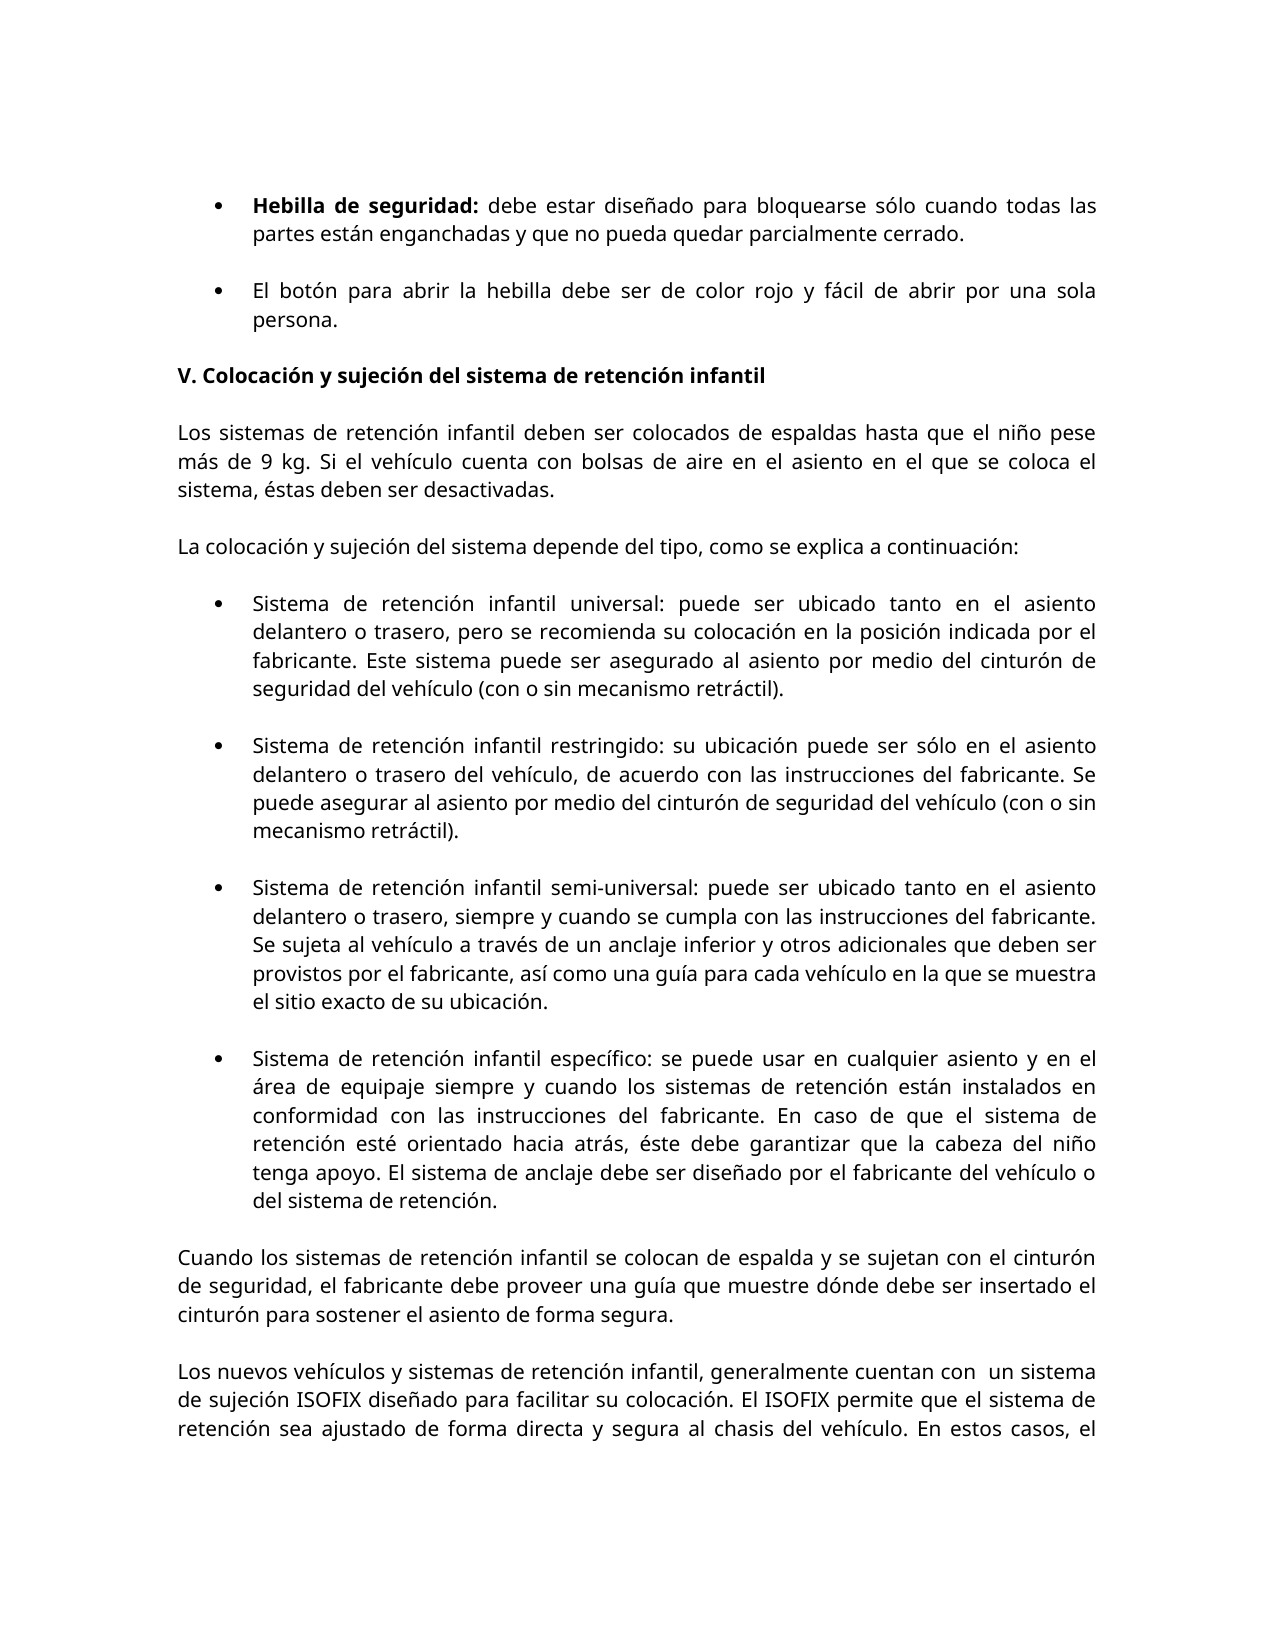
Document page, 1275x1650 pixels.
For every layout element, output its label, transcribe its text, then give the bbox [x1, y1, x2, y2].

text Cuando los sistemas de retención infantil se colocan de espalda y se sujetan con el cinturón de seguridad, el fabricante debe proveer una guía que muestre dónde debe ser insertado el cinturón para sostener el asiento de forma segura. [177, 1243, 1098, 1328]
list Sistema de retención infantil semi-universal: puede ser ubicado tanto en el asiento delantero o trasero, siempre y cuando se cumpla con las instrucciones del fabricante. Se sujeta al vehículo a través de un anclaje inferior y otros adicionales que deben ser provistos por el fabricante, así como una guía para cada vehículo en la que se muestra el sitio exacto de su ubicación. [215, 873, 1098, 1016]
text V. Colocación y sujeción del sistema de retención infantil [177, 362, 1098, 390]
text Los sistemas de retención infantil deben ser colocados de espaldas hasta que el niño pese más de 9 kg. Si el vehículo cuenta con bolsas de aire en el asiento en el que se coloca el sistema, éstas deben ser desactivadas. [177, 418, 1098, 504]
text La colocación y sujeción del sistema depende del tipo, como se explica a continuación: [177, 532, 1098, 561]
list Sistema de retención infantil restringido: su ubicación puede ser sólo en el asiento delantero o trasero del vehículo, de acuerdo con las instrucciones del fabricante. Se puede asegurar al asiento por medio del cinturón de seguridad del vehículo (con o sin mecanismo retráctil). [215, 731, 1098, 845]
list Sistema de retención infantil específico: se puede usar en cualquier asiento y en el área de equipaje siempre y cuando los sistemas de retención están instalados en conformidad con las instrucciones del fabricante. En caso de que el sistema de retención esté orientado hacia atrás, éste debe garantizar que la cabeza del niño tenga apoyo. El sistema de anclaje debe ser diseñado por el fabricante del vehículo o del sistema de retención. [215, 1044, 1098, 1215]
list Sistema de retención infantil universal: puede ser ubicado tanto en el asiento delantero o trasero, pero se recomienda su colocación en la posición indicada por el fabricante. Este sistema puede ser asegurado al asiento por medio del cinturón de seguridad del vehículo (con o sin mecanismo retráctil). [215, 589, 1098, 703]
list Hebilla de seguridad: debe estar diseñado para bloquearse sólo cuando todas las partes están enganchadas y que no pueda quedar parcialmente cerrado. [215, 191, 1098, 248]
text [177, 1357, 1098, 1442]
list El botón para abrir la hebilla debe ser de color rojo y fácil de abrir por una sola persona. [215, 276, 1098, 333]
